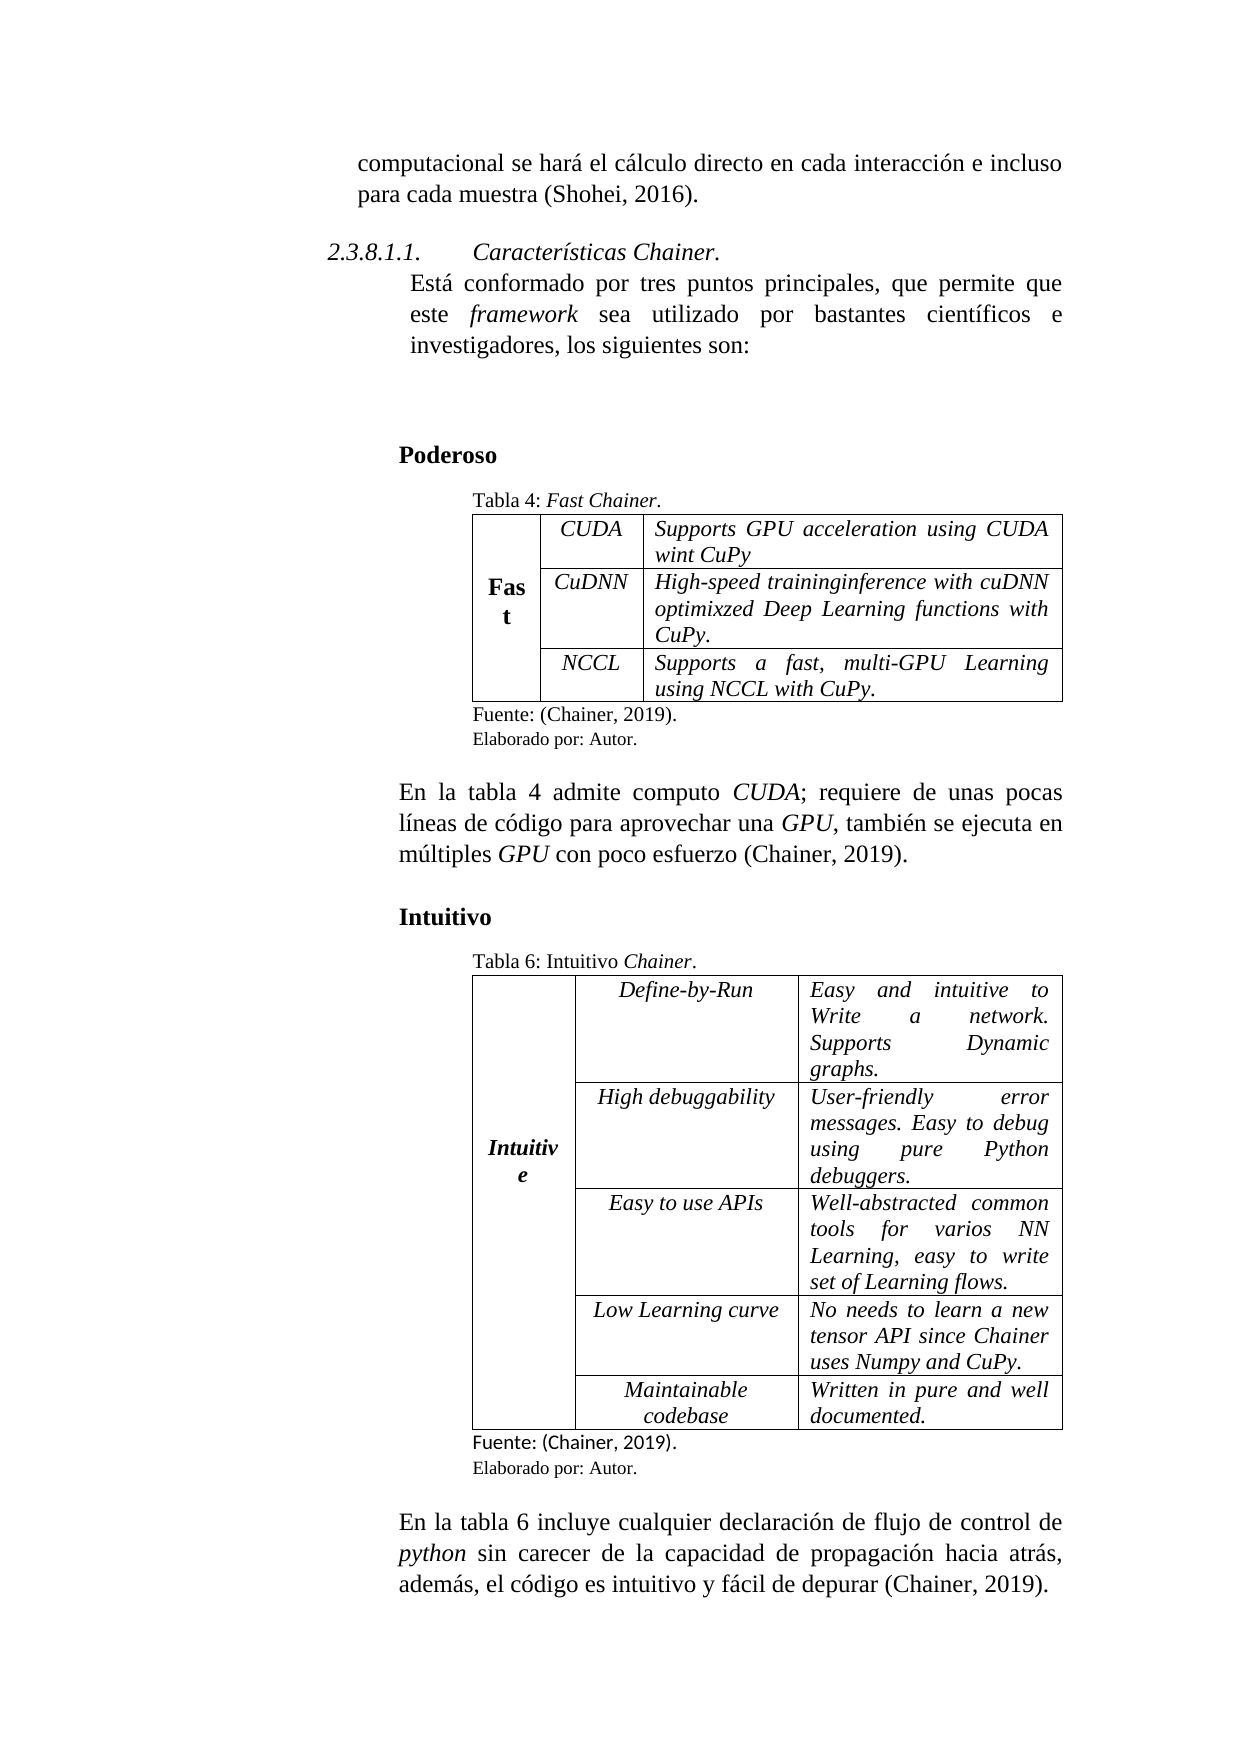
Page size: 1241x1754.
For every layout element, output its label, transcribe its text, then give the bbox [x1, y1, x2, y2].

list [357, 148, 1063, 207]
list Características Chainer. [327, 237, 1063, 266]
text Fuente: (Chainer, 2019). [398, 702, 1063, 726]
table_header CUDA [541, 515, 643, 567]
table_cell Easy to use APIs [576, 1189, 798, 1294]
list En la tabla 6 incluye cualquier declaración de flujo de control de python sin carecer de la capacidad de propagación hacia atrás, además, el código es intuitivo y fácil de depurar (Chainer, 2019). [398, 1507, 1063, 1598]
list En la tabla 4 admite computo CUDA; requiere de unas pocas líneas de código para aprovechar una GPU, también se ejecuta en múltiples GPU con poco esfuerzo (Chainer, 2019). [398, 777, 1063, 868]
table_header Define-by-Run [576, 976, 798, 1082]
table_header Fast [473, 515, 540, 701]
table_cell User-friendly error messages. Easy to debug using pure Python debuggers. [799, 1083, 1062, 1188]
table_cell Supports a fast, multi-GPU Learning using NCCL with CuPy. [644, 649, 1062, 701]
table_cell Low Learning curve [576, 1296, 798, 1375]
table_cell High-speed traininginference with cuDNN optimixzed Deep Learning functions with CuPy. [644, 569, 1062, 647]
table_cell Well-abstracted common tools for varios NN Learning, easy to write set of Learning flows. [799, 1189, 1062, 1294]
table_header Easy and intuitive to Write a network. Supports Dynamic graphs. [799, 976, 1062, 1082]
text Elaborado por: Autor. [398, 728, 1063, 750]
list Está conformado por tres puntos principales, que permite que este framework sea utilizado por bastantes científicos e investigadores, los siguientes son: [410, 268, 1063, 359]
list Fuente: (Chainer, 2019). [398, 1429, 1063, 1455]
text Poderoso [325, 440, 1063, 469]
list Intuitivo [357, 902, 1063, 930]
table_header Supports GPU acceleration using CUDA wint CuPy [644, 515, 1062, 567]
table_cell Maintainable codebase [576, 1376, 798, 1428]
table_cell High debuggability [576, 1083, 798, 1188]
list Elaborado por: Autor. [398, 1457, 1063, 1478]
table_cell CuDNN [541, 569, 643, 647]
table_header Intuitive [473, 976, 575, 1428]
text Tabla 6: Intuitivo Chainer. [398, 949, 1063, 973]
text Tabla 4: Fast Chainer. [398, 488, 1063, 512]
table_cell Written in pure and well documented. [799, 1376, 1062, 1428]
table_cell No needs to learn a new tensor API since Chainer uses Numpy and CuPy. [799, 1296, 1062, 1375]
table_cell NCCL [541, 649, 643, 701]
